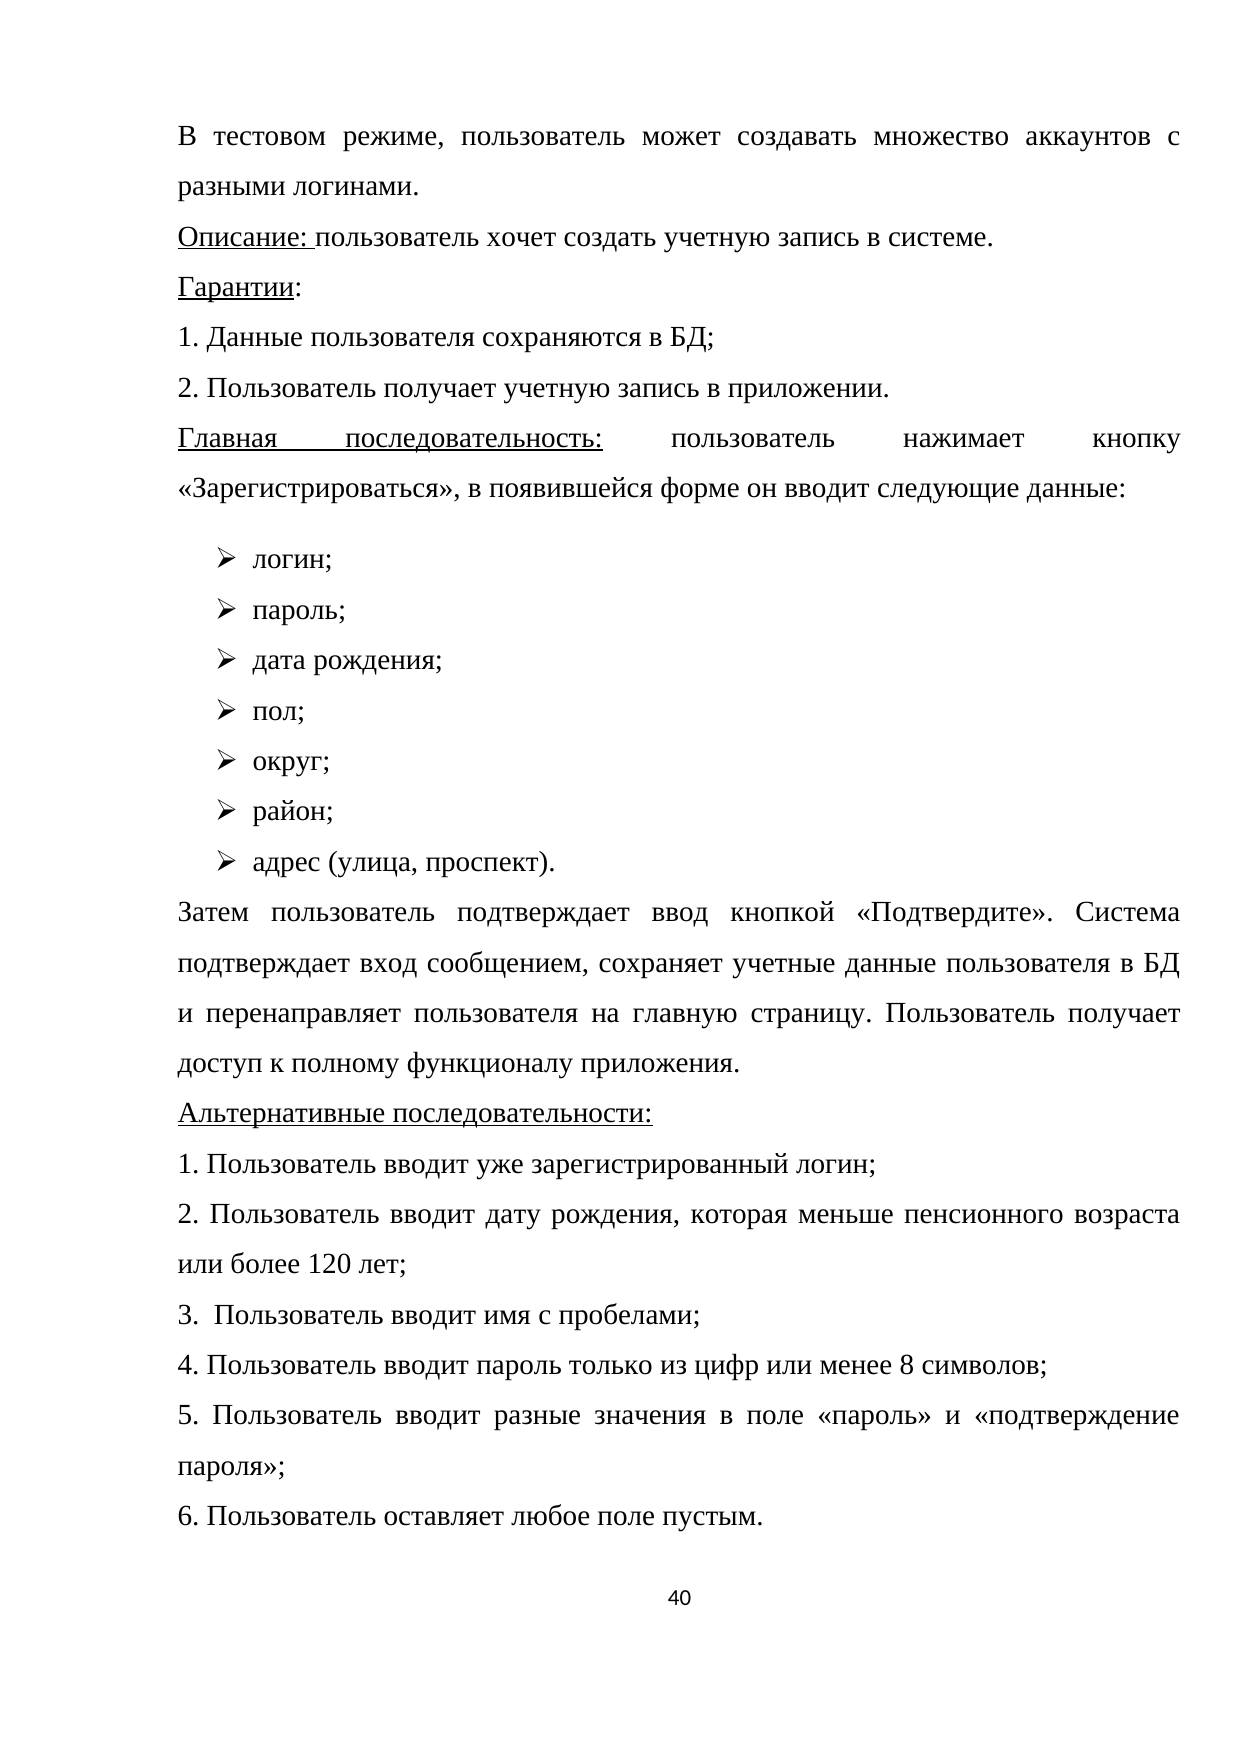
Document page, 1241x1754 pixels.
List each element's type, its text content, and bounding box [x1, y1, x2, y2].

text Описание: пользователь хочет создать учетную запись в системе. [177, 219, 1181, 252]
list дата рождения; [215, 642, 1181, 676]
list логин; [215, 541, 1181, 575]
list 2. Пользователь вводит дату рождения, которая меньше пенсионного возраста или более 120 лет; [177, 1196, 1181, 1280]
list район; [215, 793, 1181, 827]
list 6. Пользователь оставляет любое поле пустым. [177, 1498, 1181, 1532]
text 1. Данные пользователя сохраняются в БД; [177, 319, 1181, 353]
list адрес (улица, проспект). [215, 844, 1181, 878]
list пол; [215, 693, 1181, 726]
text В тестовом режиме, пользователь может создавать множество аккаунтов с разными логинами. [177, 118, 1181, 202]
list 5. Пользователь вводит разные значения в поле «пароль» и «подтверждение пароля»; [177, 1397, 1181, 1481]
list Затем пользователь подтверждает ввод кнопкой «Подтвердите». Система подтверждает вход сообщением, сохраняет учетные данные пользователя в БД и перенаправляет пользователя на главную страницу. Пользователь получает доступ к полному функционалу приложения. [177, 894, 1181, 1079]
list 4. Пользователь вводит пароль только из цифр или менее 8 символов; [177, 1347, 1181, 1381]
text Главная последовательность: пользователь нажимает кнопку «Зарегистрироваться», в появившейся форме он вводит следующие данные: [177, 420, 1181, 504]
text 2. Пользователь получает учетную запись в приложении. [177, 370, 1181, 403]
list 1. Пользователь вводит уже зарегистрированный логин; [177, 1146, 1181, 1179]
list округ; [215, 743, 1181, 777]
list 3. Пользователь вводит имя с пробелами; [177, 1297, 1181, 1330]
list Альтернативные последовательности: [177, 1096, 1181, 1129]
text Гарантии: [177, 269, 1181, 303]
list пароль; [215, 592, 1181, 626]
